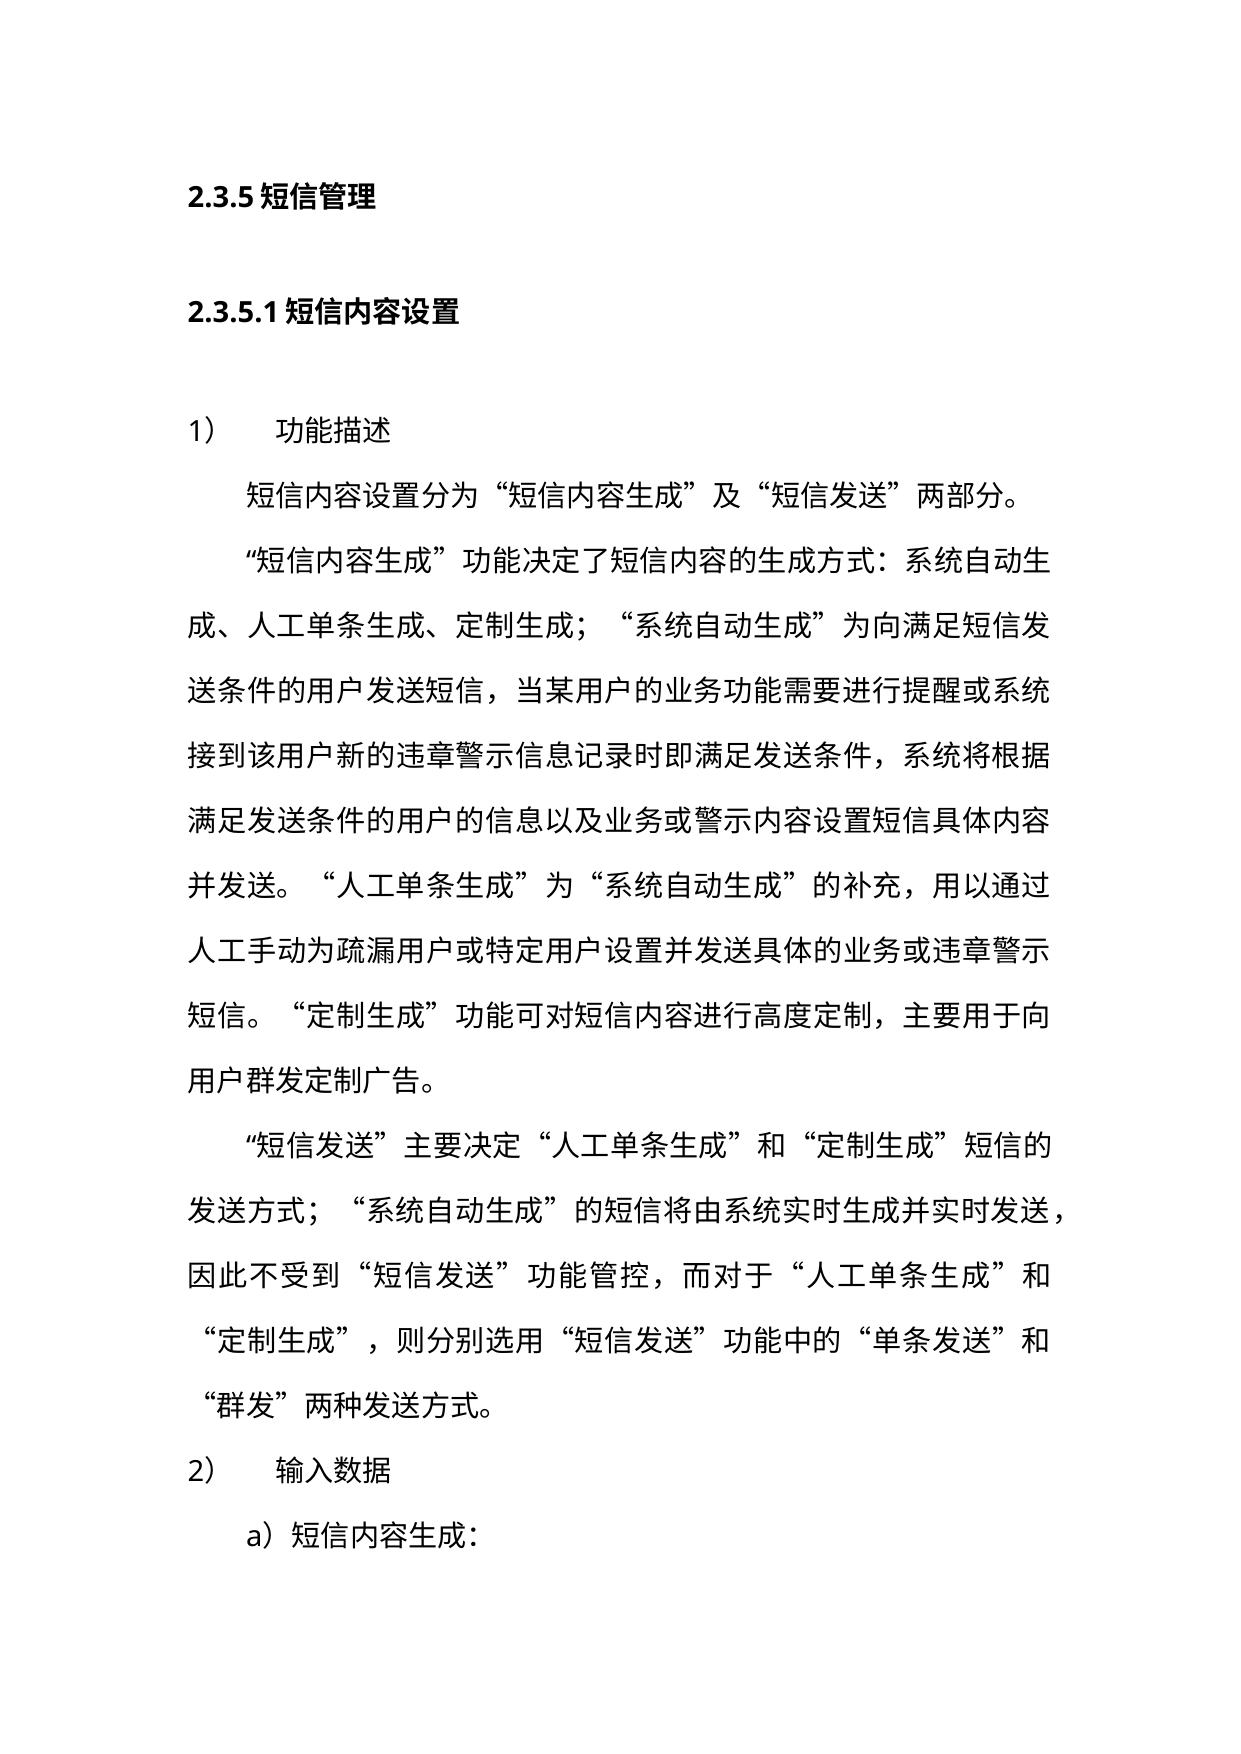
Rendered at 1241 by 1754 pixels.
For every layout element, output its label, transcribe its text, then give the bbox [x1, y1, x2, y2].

text “短信内容生成”功能决定了短信内容的生成方式：系统自动生成、人工单条生成、定制生成；“系统自动生成”为向满足短信发送条件的用户发送短信，当某用户的业务功能需要进行提醒或系统接到该用户新的违章警示信息记录时即满足发送条件，系统将根据满足发送条件的用户的信息以及业务或警示内容设置短信具体内容并发送。“人工单条生成”为“系统自动生成”的补充，用以通过人工手动为疏漏用户或特定用户设置并发送具体的业务或违章警示短信。“定制生成”功能可对短信内容进行高度定制，主要用于向用户群发定制广告。 [187, 527, 1053, 1112]
subtitle 2.3.5.1短信内容设置 [187, 277, 1053, 342]
subtitle 2.3.5短信管理 [187, 162, 1053, 227]
text “短信发送”主要决定“人工单条生成”和“定制生成”短信的发送方式；“系统自动生成”的短信将由系统实时生成并实时发送，因此不受到“短信发送”功能管控，而对于“人工单条生成”和“定制生成”，则分别选用“短信发送”功能中的“单条发送”和“群发”两种发送方式。 [187, 1112, 1053, 1437]
list 功能描述 [187, 397, 1053, 462]
text a）短信内容生成： [187, 1502, 1053, 1567]
text 短信内容设置分为“短信内容生成”及“短信发送”两部分。 [187, 462, 1053, 527]
list 输入数据 [187, 1437, 1053, 1502]
